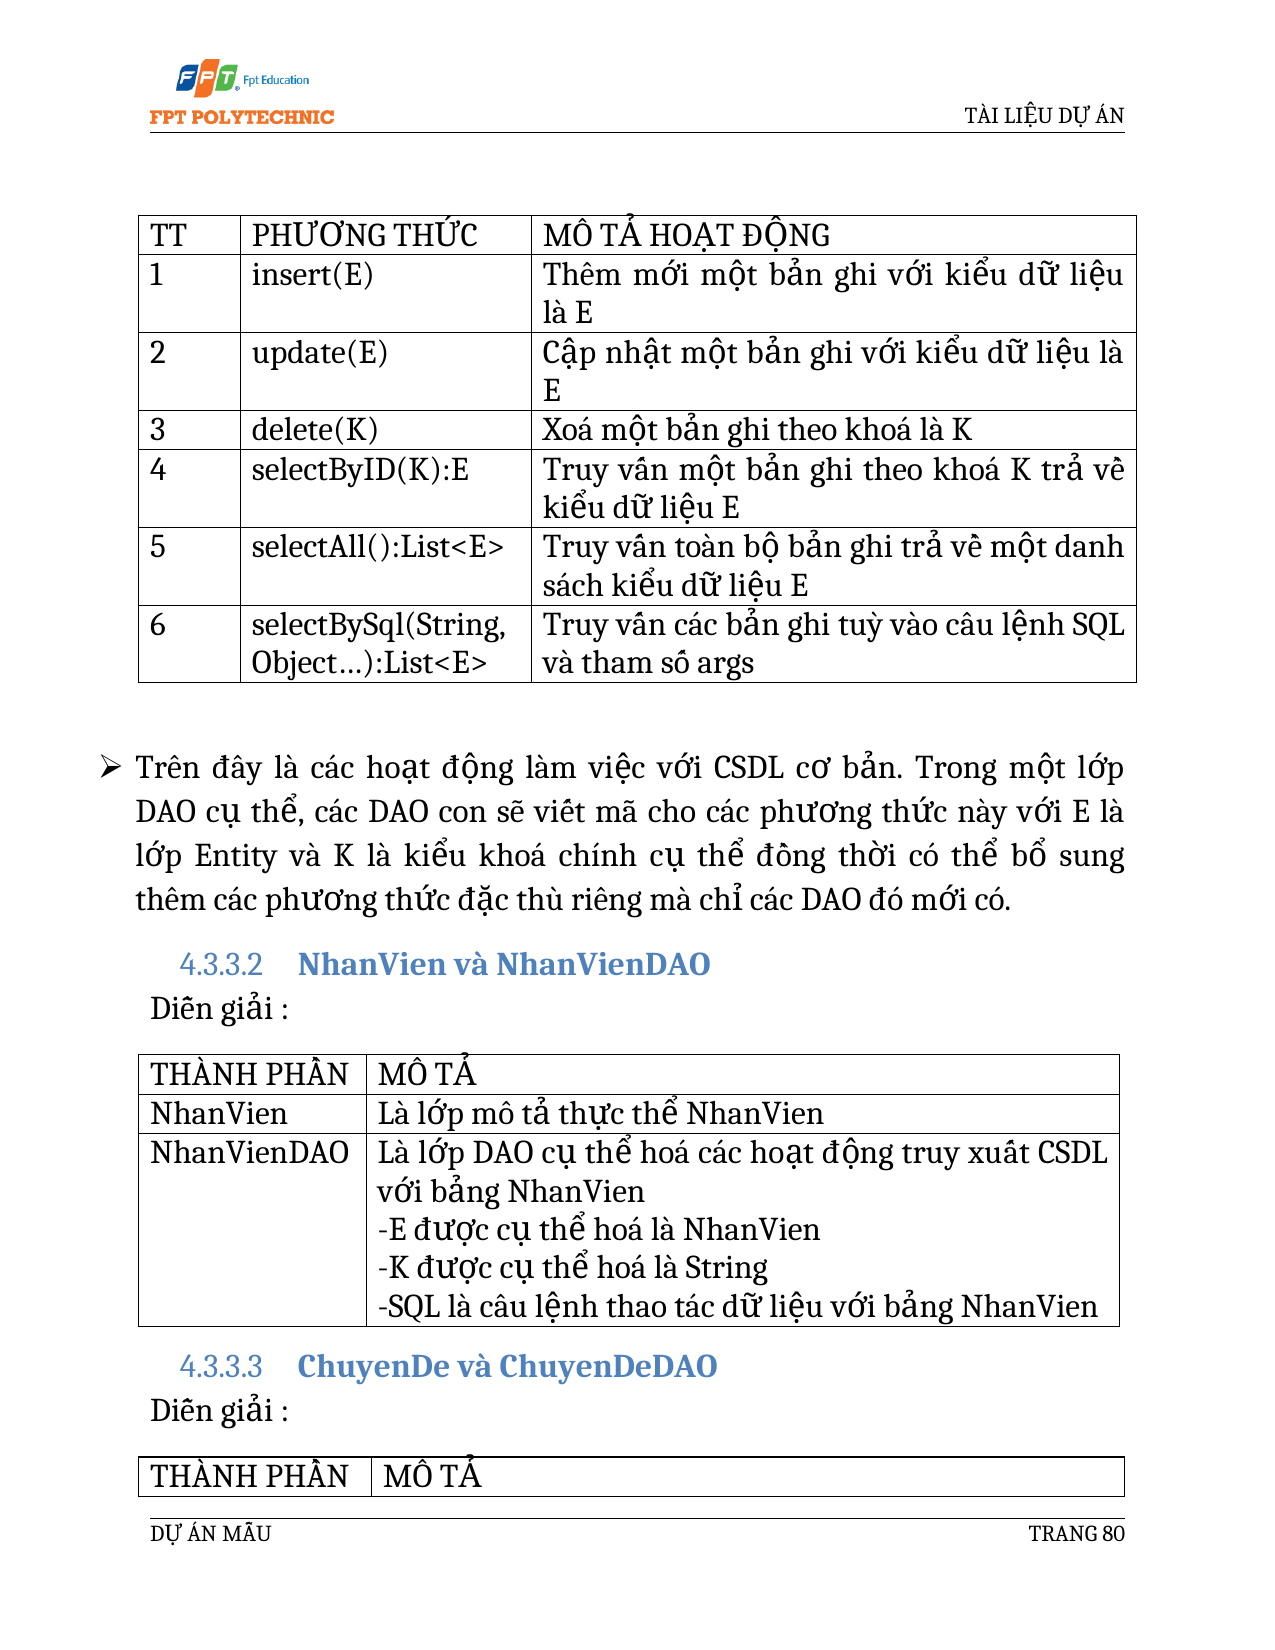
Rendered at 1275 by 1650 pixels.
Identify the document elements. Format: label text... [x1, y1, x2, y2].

table_cell selectAll():List<E> [241, 528, 531, 604]
table_cell insert(E) [241, 255, 531, 332]
table_cell Là lớp DAO cụ thể hoá các hoạt động truy xuất CSDL với bảng NhanVien -E được cụ thể hoá là NhanVien -K được cụ thể hoá là String -SQL là câu lệnh thao tác dữ liệu với bảng NhanVien [367, 1134, 1119, 1326]
table_cell delete(K) [241, 411, 531, 449]
table_cell Truy vấn một bản ghi theo khoá K trả về kiểu dữ liệu E [532, 450, 1136, 527]
table_cell NhanVien [139, 1095, 366, 1133]
table_cell Cập nhật một bản ghi với kiểu dữ liệu là E [532, 333, 1136, 410]
table_cell selectBySql(String, Object…):List<E> [241, 606, 531, 682]
table_header TT [139, 216, 240, 254]
table_cell Xoá một bản ghi theo khoá là K [532, 411, 1136, 449]
table_cell 3 [139, 411, 240, 449]
table_header MÔ TẢ HOẠT ĐỘNG [532, 216, 1136, 254]
table_header THÀNH PHẦN [139, 1055, 366, 1093]
table_cell Là lớp mô tả thực thể NhanVien [367, 1095, 1119, 1133]
table_cell 4 [139, 450, 240, 527]
table_cell NhanVienDAO [139, 1134, 366, 1326]
table_header MÔ TẢ [367, 1055, 1119, 1093]
table_header THÀNH PHẦN [139, 1458, 371, 1496]
table_cell 6 [139, 606, 240, 682]
table_cell Truy vấn các bản ghi tuỳ vào câu lệnh SQL và tham số args [532, 606, 1136, 682]
picture [150, 59, 336, 124]
table_cell Thêm mới một bản ghi với kiểu dữ liệu là E [532, 255, 1136, 332]
table_header MÔ TẢ [372, 1458, 1124, 1496]
table_cell update(E) [241, 333, 531, 410]
text Diễn giải : [150, 989, 1125, 1028]
table_header PHƯƠNG THỨC [241, 216, 531, 254]
subtitle NhanVien và NhanVienDAO [179, 945, 1125, 983]
table_cell 1 [139, 255, 240, 332]
subtitle ChuyenDe và ChuyenDeDAO [179, 1347, 1125, 1386]
table_cell Truy vấn toàn bộ bản ghi trả về một danh sách kiểu dữ liệu E [532, 528, 1136, 604]
list Trên đây là các hoạt động làm việc với CSDL cơ bản. Trong một lớp DAO cụ thể, các DAO con sẽ viết mã cho các phương thức này với E là lớp Entity và K là kiểu khoá chính cụ thể đồng thời có thể bổ sung thêm các phương thức đặc thù riêng mà chỉ các DAO đó mới có. [98, 748, 1125, 919]
text Diễn giải : [150, 1392, 1125, 1430]
table_cell 5 [139, 528, 240, 604]
table_cell 2 [139, 333, 240, 410]
table_cell selectByID(K):E [241, 450, 531, 527]
